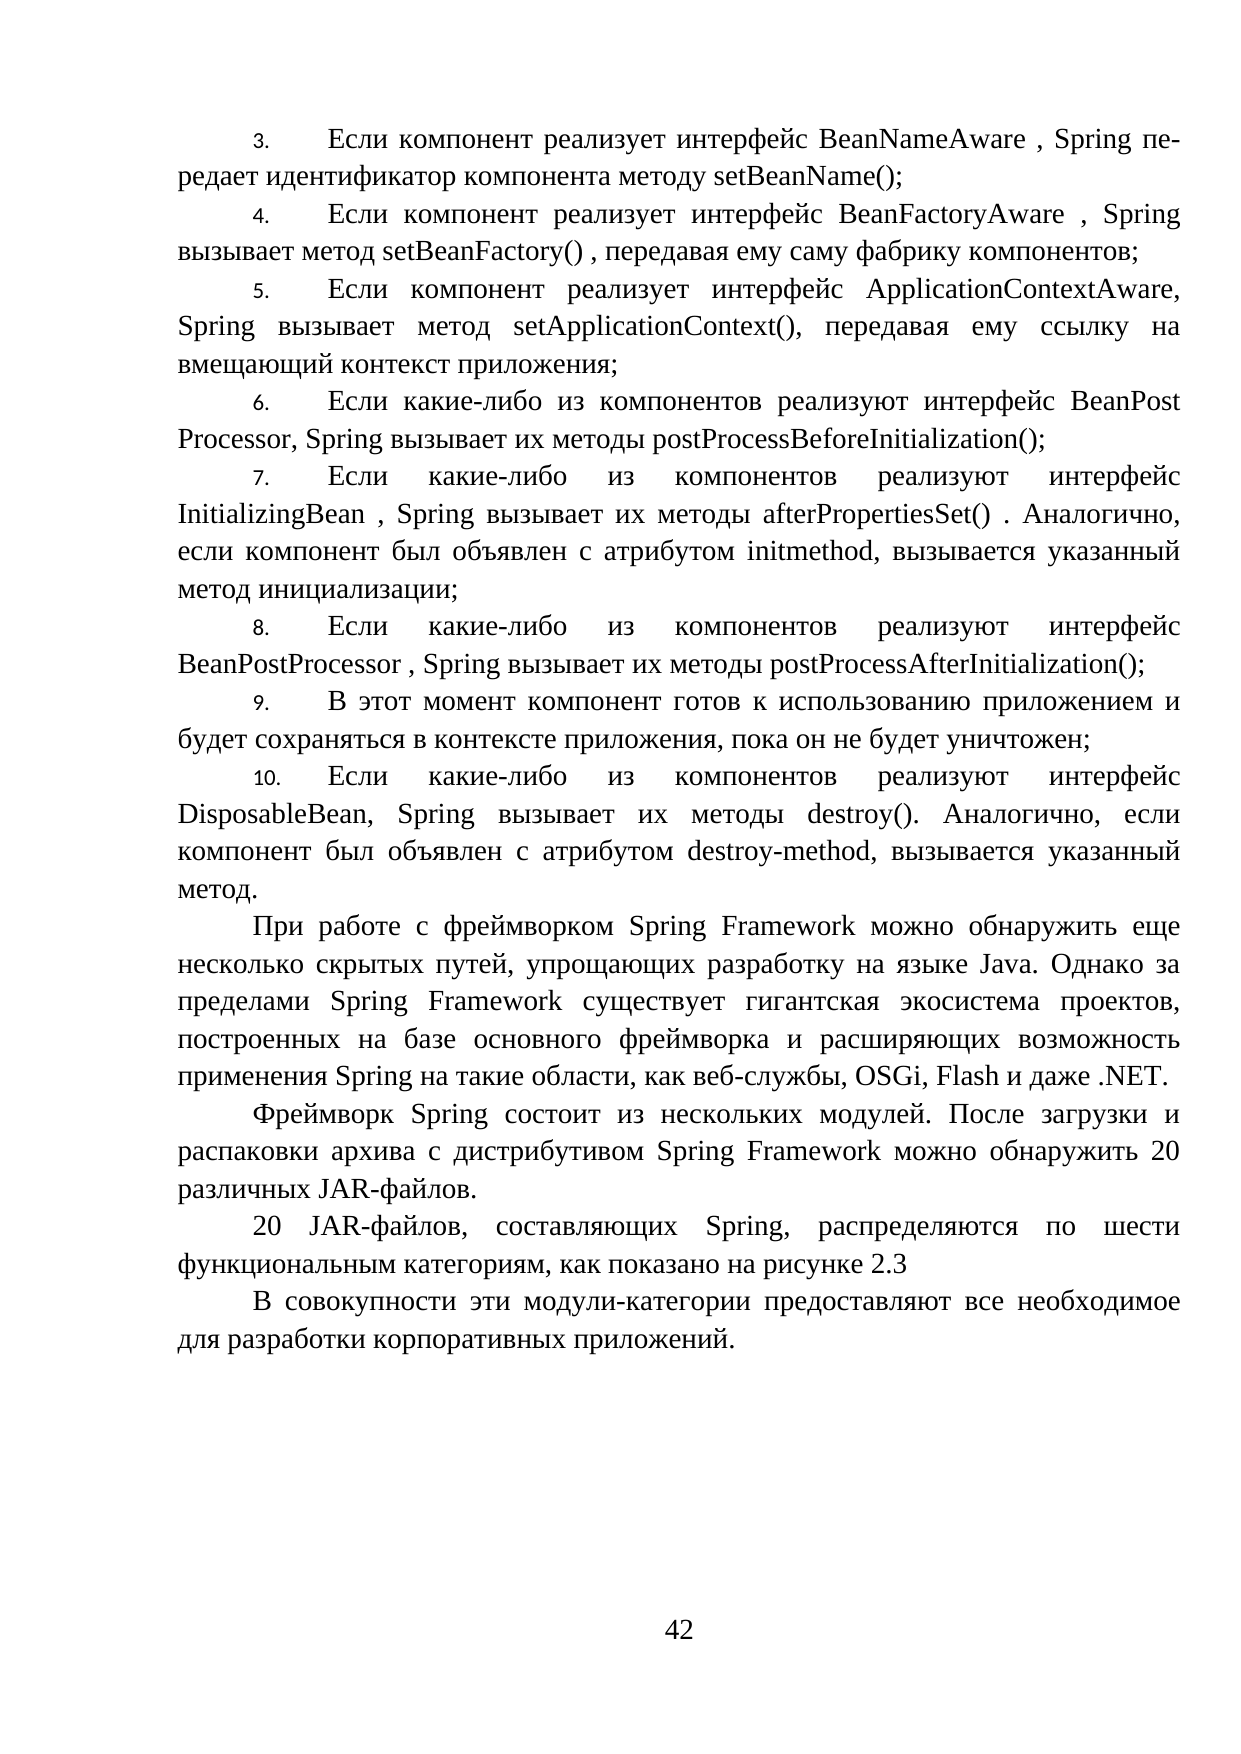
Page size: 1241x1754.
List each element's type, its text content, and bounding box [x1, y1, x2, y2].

text Фреймворк Spring состоит из нескольких модулей. После загрузки и распаковки архива с дистрибутивом Spring Framework можно обнаружить 20 различных JAR-файлов. [177, 1093, 1181, 1206]
list Если какие-либо из компонентов реализуют интерфейс InitializingBean , Spring вызывает их методы afterPropertiesSet() . Аналогично, если компонент был объявлен с атрибутом initmethod, вызывается указанный метод инициализации; [177, 456, 1181, 606]
text 20 JAR-файлов, составляющих Spring, распределяются по шести функциональным категориям, как показано на рисунке 2.3 [177, 1206, 1181, 1281]
text В совокупности эти модули-категории предоставляют все необходимое для разработки корпоративных приложений. [177, 1281, 1181, 1356]
list Если какие-либо из компонентов реализуют интерфейс DisposableBean, Spring вызывает их методы destroy(). Аналогично, если компонент был объявлен с атрибутом destroy-method, вызывается указанный метод. [177, 756, 1181, 906]
list Если компонент реализует интерфейс BeanNameAware , Spring пе-редает идентификатор компонента методу setBeanName(); [177, 118, 1181, 193]
list В этот момент компонент готов к использованию приложением и будет сохраняться в контексте приложения, пока он не будет уничтожен; [177, 681, 1181, 756]
list Если компонент реализует интерфейс ApplicationContextAware, Spring вызывает метод setApplicationContext(), передавая ему ссылку на вмещающий контекст приложения; [177, 268, 1181, 381]
list Если какие-либо из компонентов реализуют интерфейс BeanPost Processor, Spring вызывает их методы postProcessBeforeInitialization(); [177, 381, 1181, 456]
list Если компонент реализует интерфейс BeanFactoryAware , Spring вызывает метод setBeanFactory() , передавая ему саму фабрику компонентов; [177, 193, 1181, 268]
list Если какие-либо из компонентов реализуют интерфейс BeanPostProcessor , Spring вызывает их методы postProcessAfterInitialization(); [177, 606, 1181, 681]
text При работе с фреймворком Spring Framework можно обнаружить еще несколько скрытых путей, упрощающих разработку на языке Java. Однако за пределами Spring Framework существует гигантская экосистема проектов, построенных на базе основного фреймворка и расширяющих возможность применения Spring на такие области, как веб-службы, OSGi, Flash и даже .NET. [177, 906, 1181, 1093]
